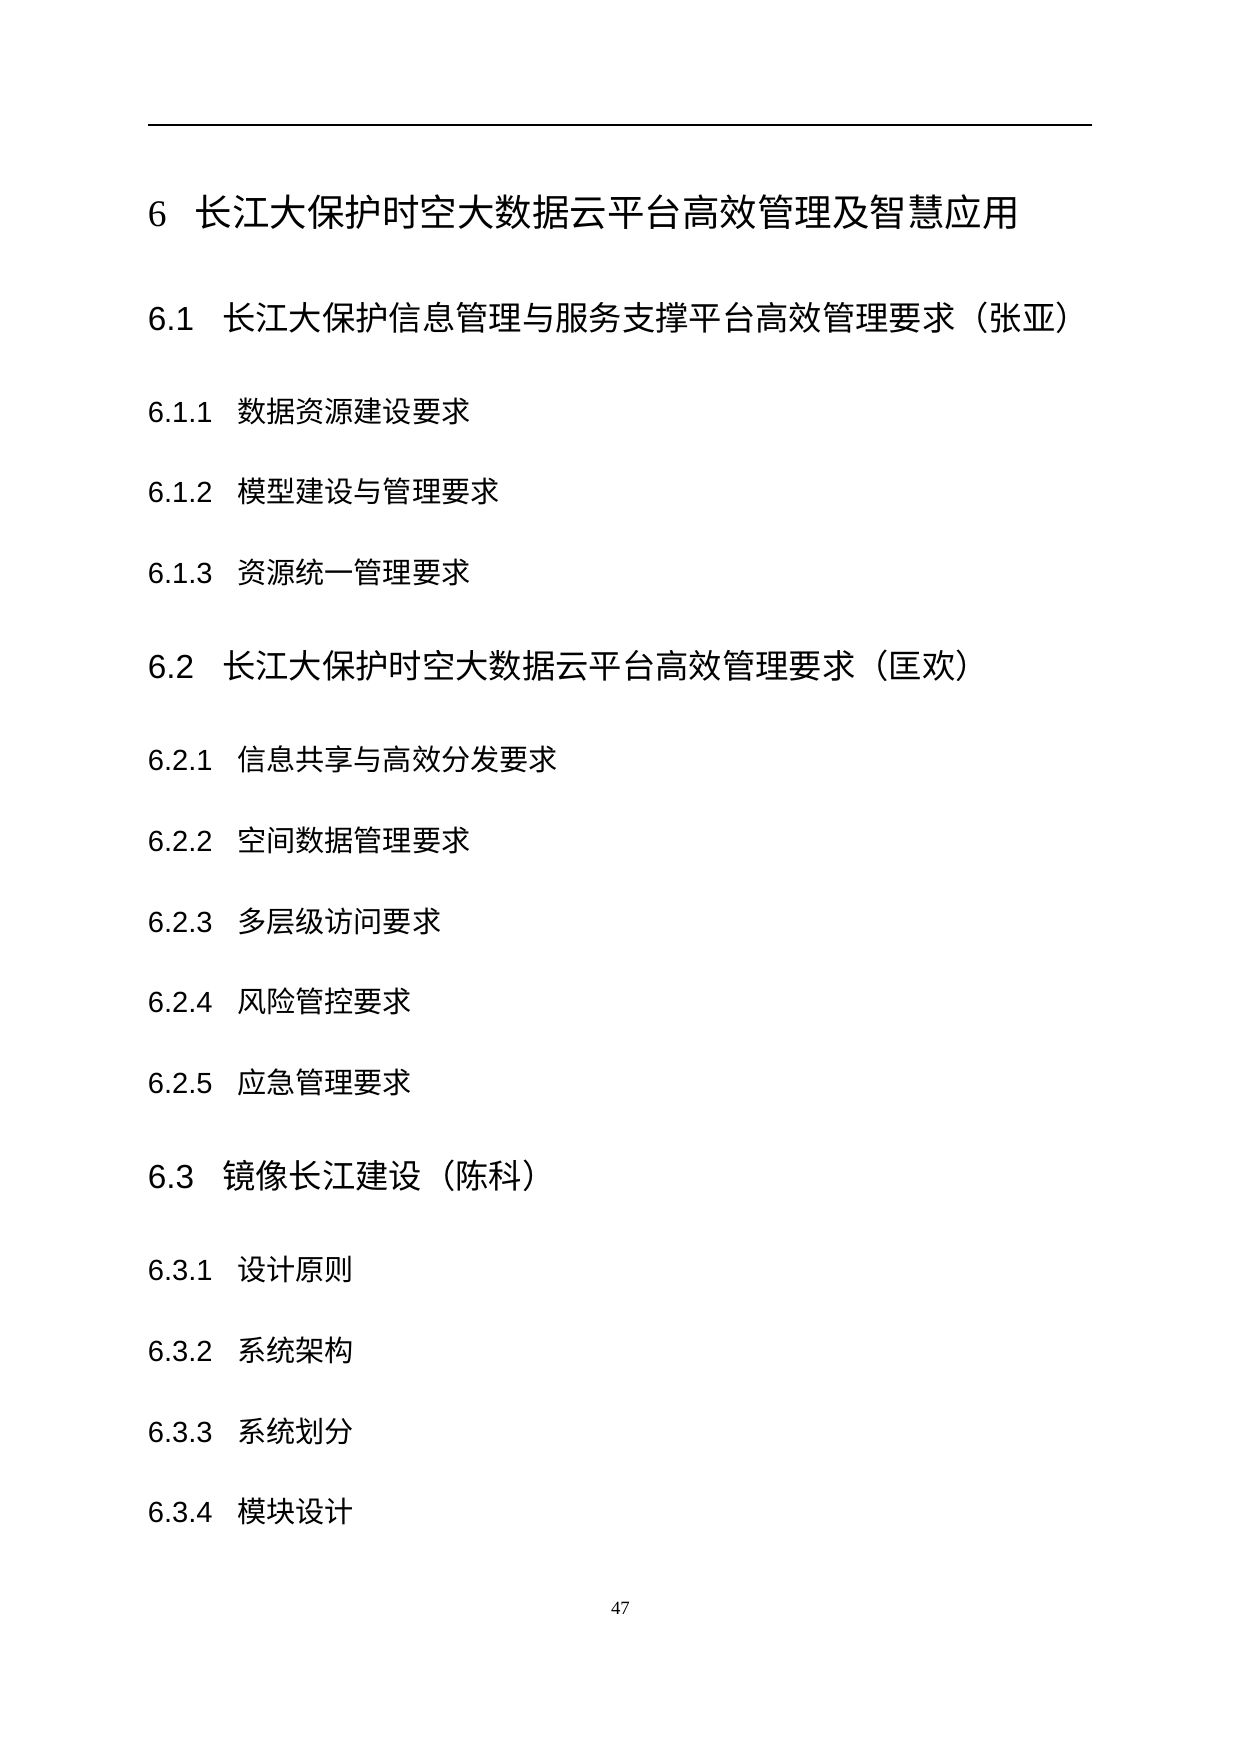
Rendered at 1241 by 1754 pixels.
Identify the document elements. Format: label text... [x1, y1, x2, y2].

subtitle 数据资源建设要求 [148, 369, 1092, 450]
subtitle 长江大保护时空大数据云平台高效管理要求（匡欢） [148, 624, 1092, 705]
subtitle 空间数据管理要求 [148, 798, 1092, 879]
subtitle 资源统一管理要求 [148, 531, 1092, 611]
subtitle 应急管理要求 [148, 1041, 1092, 1121]
subtitle 长江大保护时空大数据云平台高效管理及智慧应用 [148, 170, 1092, 251]
subtitle 模块设计 [148, 1470, 1092, 1551]
subtitle 多层级访问要求 [148, 879, 1092, 960]
subtitle 信息共享与高效分发要求 [148, 717, 1092, 798]
subtitle 长江大保护信息管理与服务支撑平台高效管理要求（张亚） [148, 276, 1092, 356]
subtitle 风险管控要求 [148, 960, 1092, 1041]
subtitle 模型建设与管理要求 [148, 450, 1092, 531]
subtitle 设计原则 [148, 1227, 1092, 1308]
subtitle 系统划分 [148, 1389, 1092, 1470]
subtitle 系统架构 [148, 1308, 1092, 1389]
subtitle 镜像长江建设（陈科） [148, 1134, 1092, 1215]
